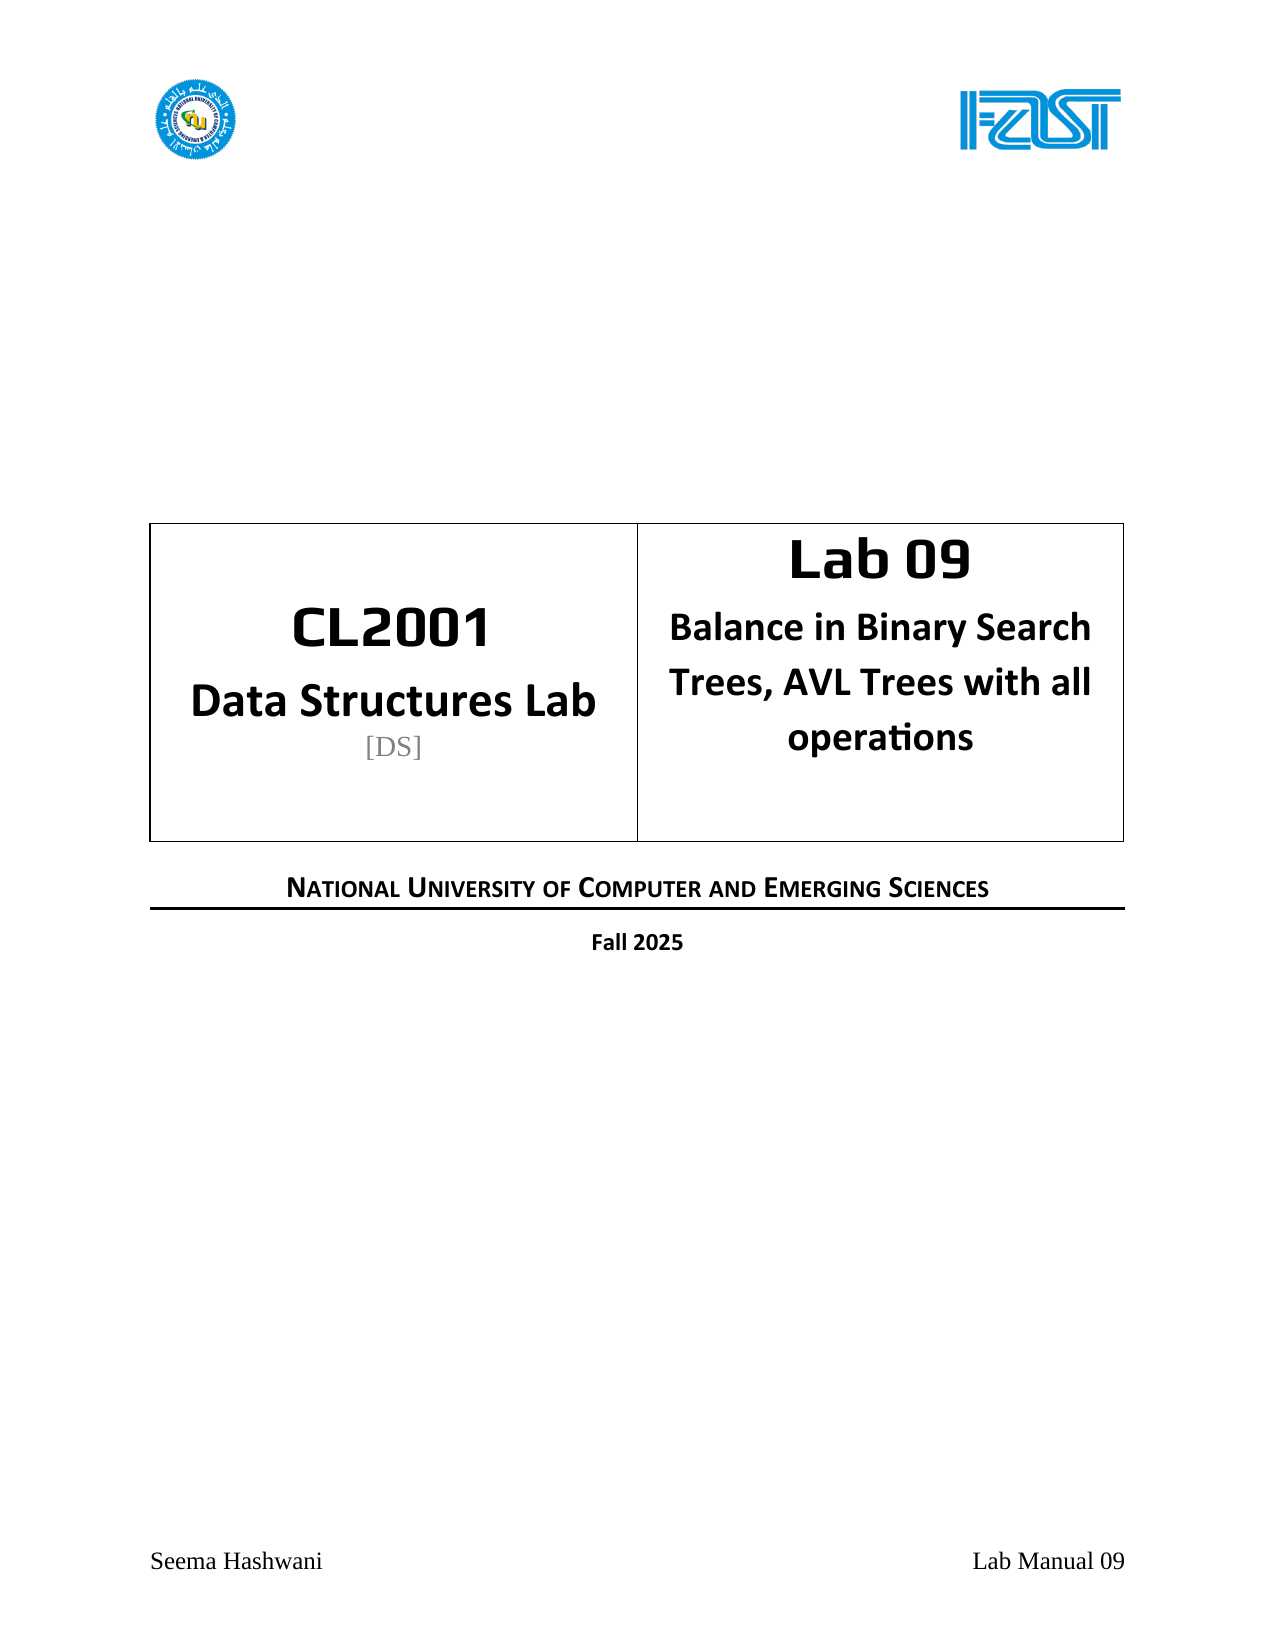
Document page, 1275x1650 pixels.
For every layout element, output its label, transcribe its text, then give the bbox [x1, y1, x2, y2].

picture [953, 75, 1125, 167]
table_header CL2001 Data Structures Lab [DS] [151, 524, 637, 841]
text Fall 2025 [150, 926, 1125, 956]
table_header Lab 09 Balance in Binary Search Trees, AVL Trees with all operations [638, 524, 1123, 841]
text National University of Computer and Emerging Sciences [150, 867, 1125, 907]
picture [150, 75, 240, 167]
